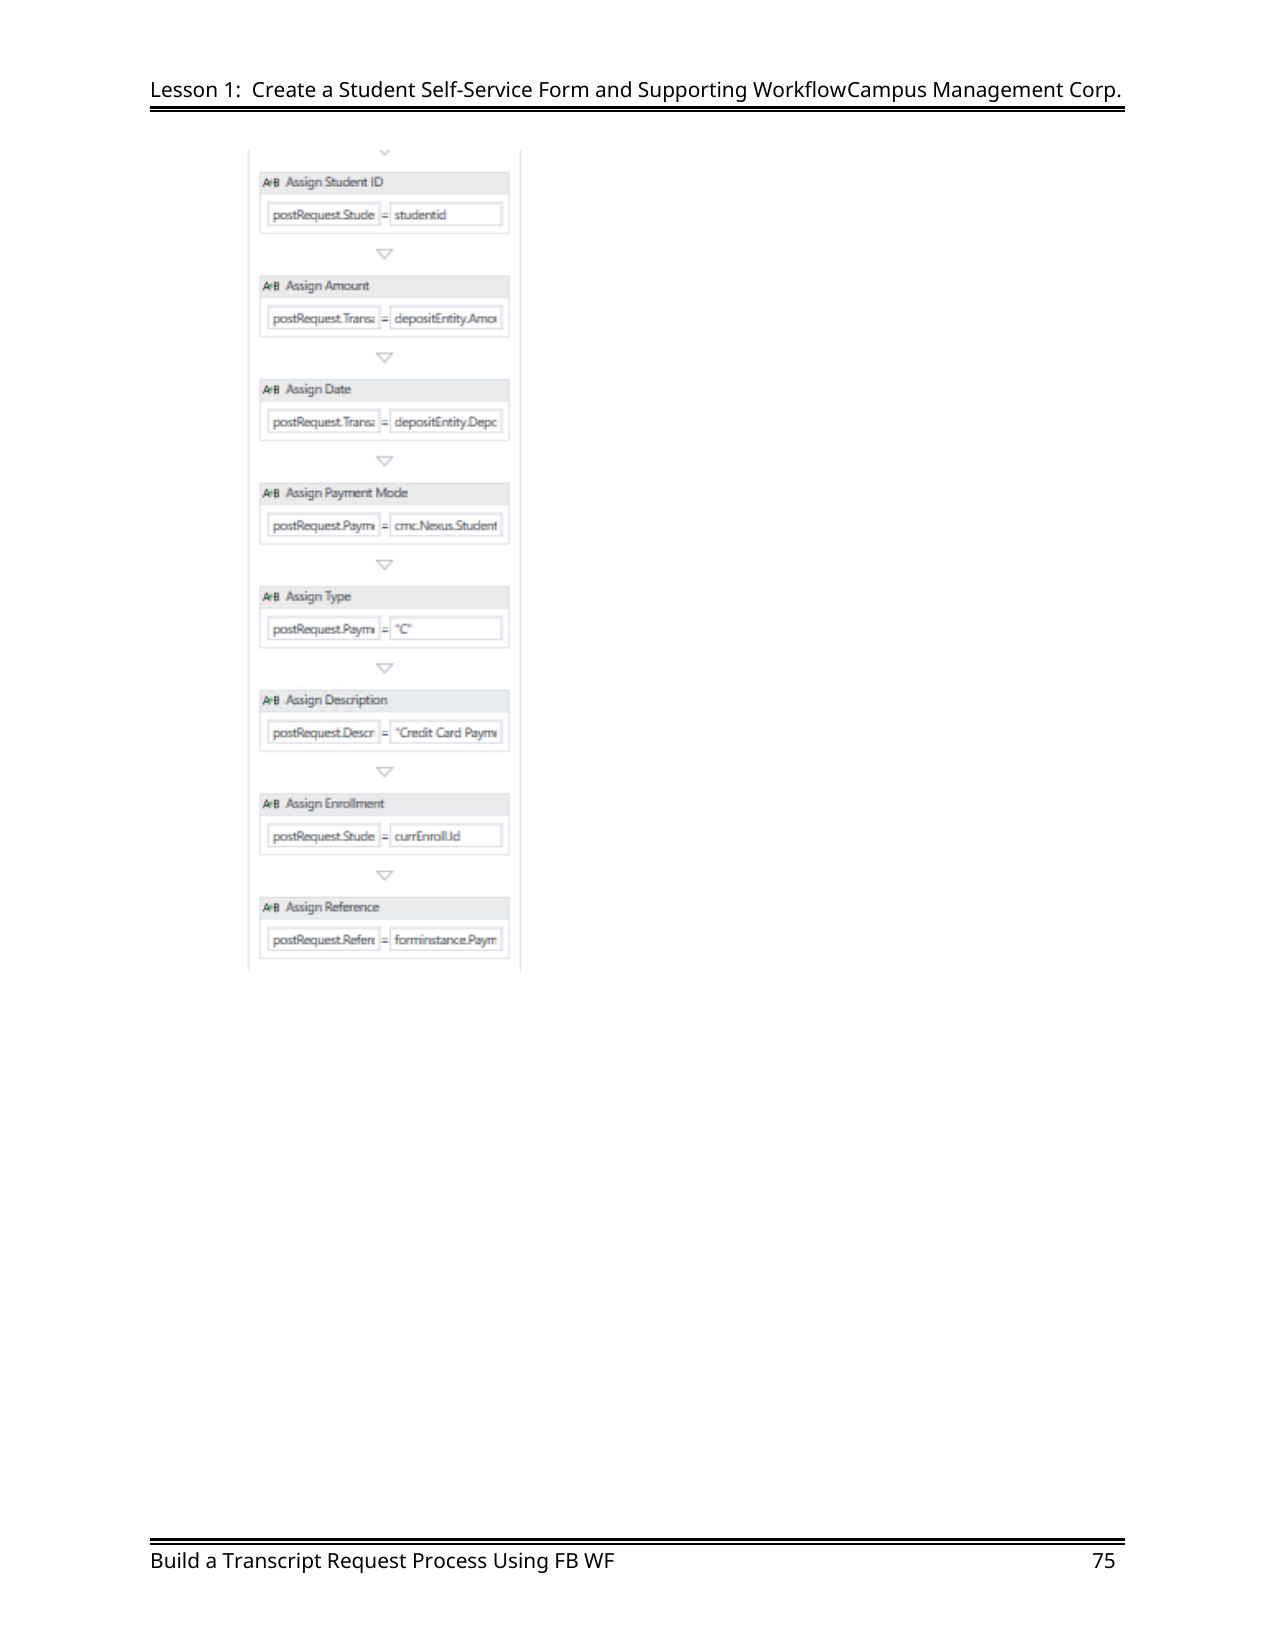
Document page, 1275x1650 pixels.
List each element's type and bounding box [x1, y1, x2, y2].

picture [225, 150, 548, 971]
